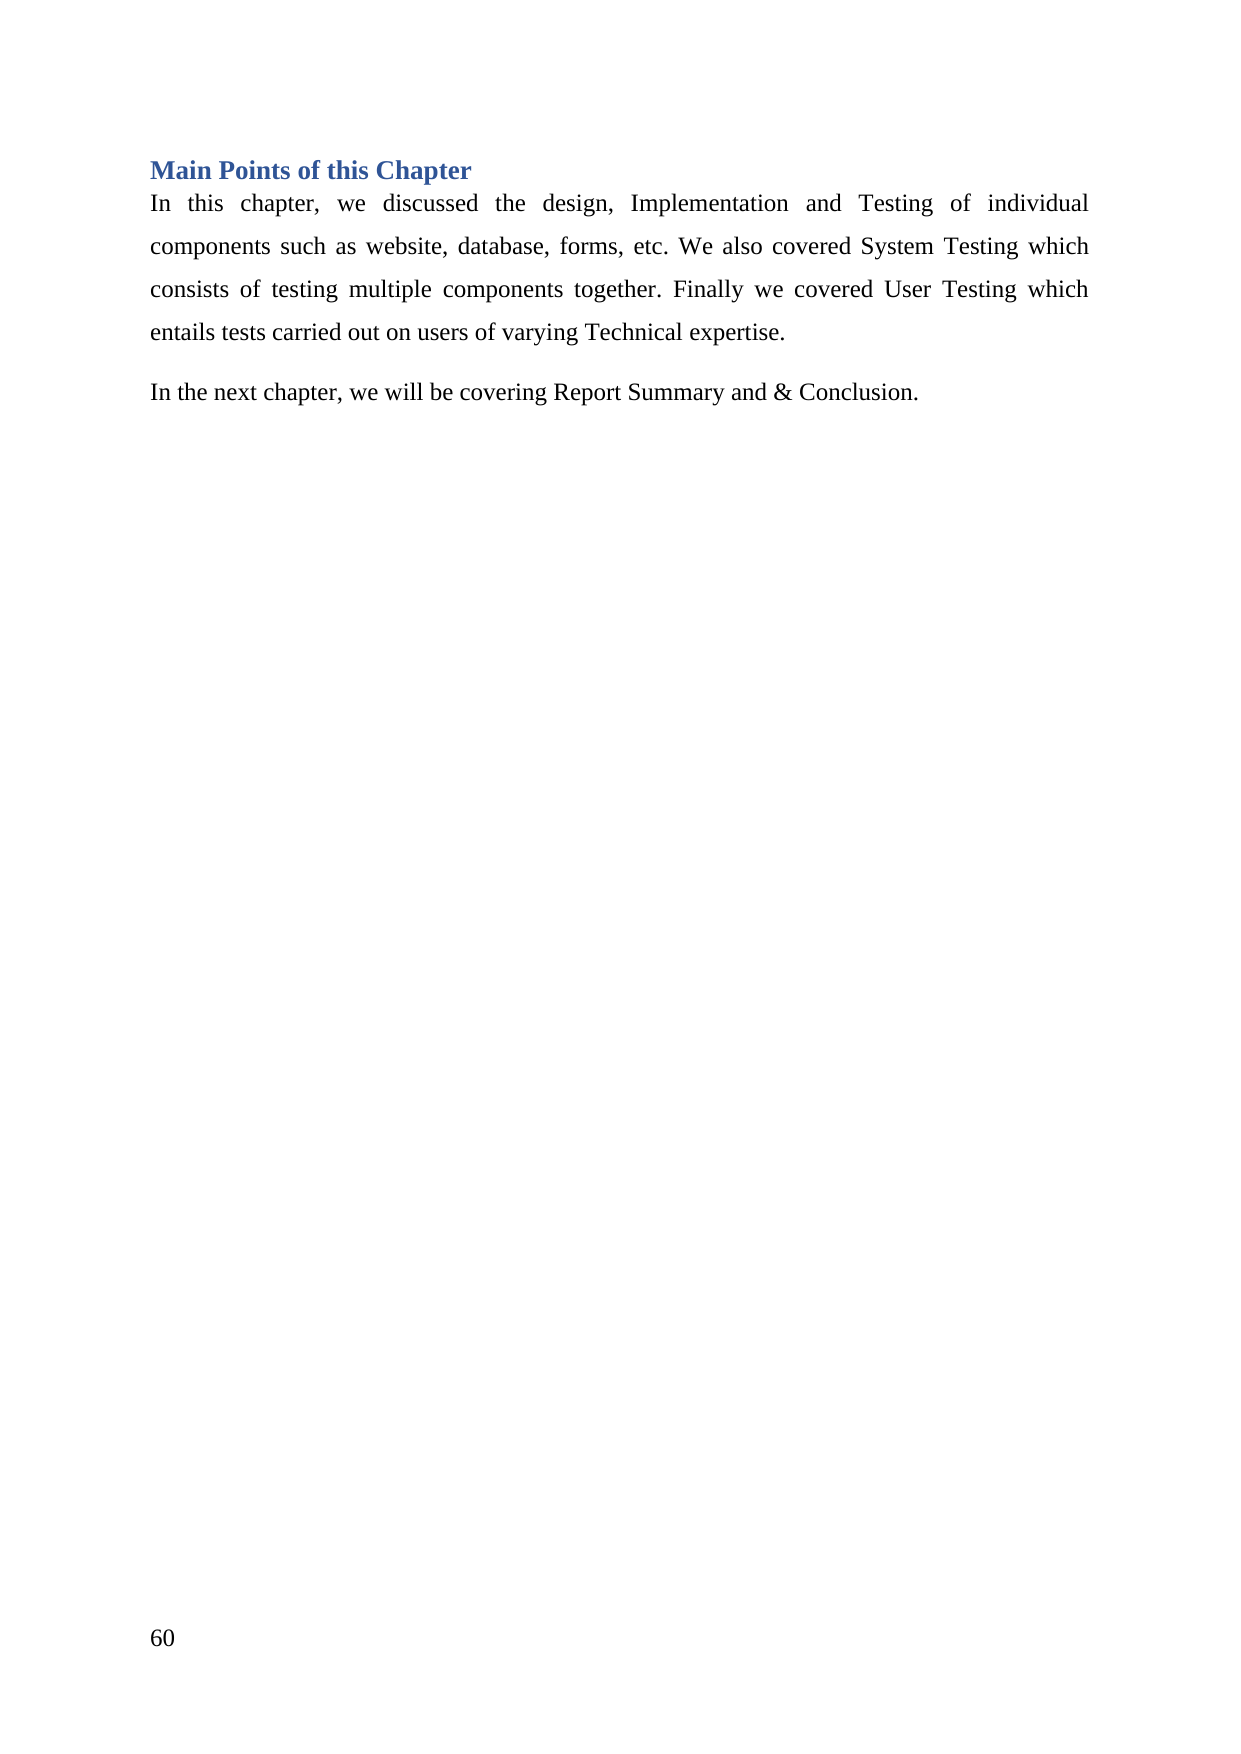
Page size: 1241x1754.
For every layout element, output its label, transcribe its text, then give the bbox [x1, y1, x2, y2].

subtitle Main Points of this Chapter [150, 154, 1090, 185]
text In this chapter, we discussed the design, Implementation and Testing of individual components such as website, database, forms, etc. We also covered System Testing which consists of testing multiple components together. Finally we covered User Testing which entails tests carried out on users of varying Technical expertise. [150, 188, 1090, 346]
text In the next chapter, we will be covering Report Summary and & Conclusion. [150, 377, 1090, 406]
